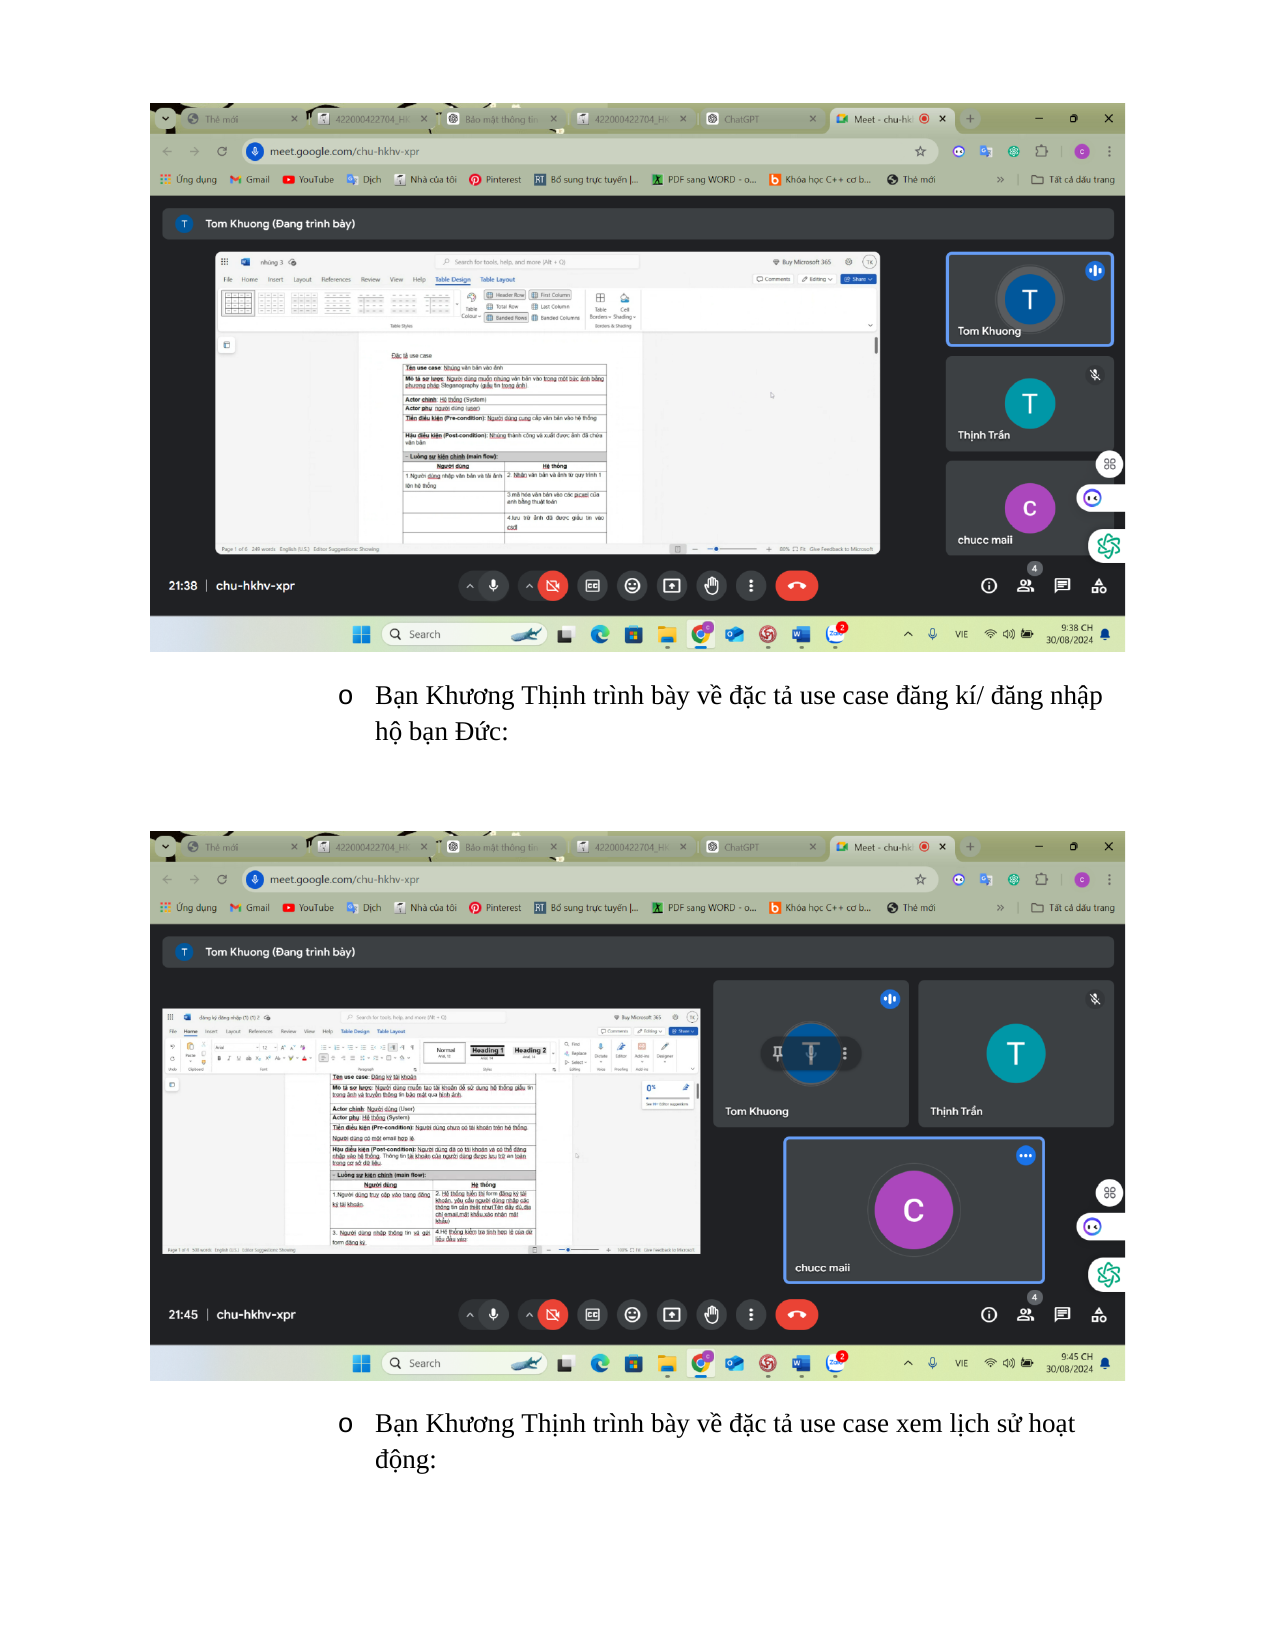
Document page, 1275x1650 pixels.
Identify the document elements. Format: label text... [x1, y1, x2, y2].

list Bạn Khương Thịnh trình bày về đặc tả use case đăng kí/ đăng nhập hộ bạn Đức: [337, 679, 1125, 746]
picture [150, 103, 1125, 652]
picture [150, 831, 1125, 1381]
list Bạn Khương Thịnh trình bày về đặc tả use case xem lịch sử hoạt động: [337, 1407, 1125, 1474]
